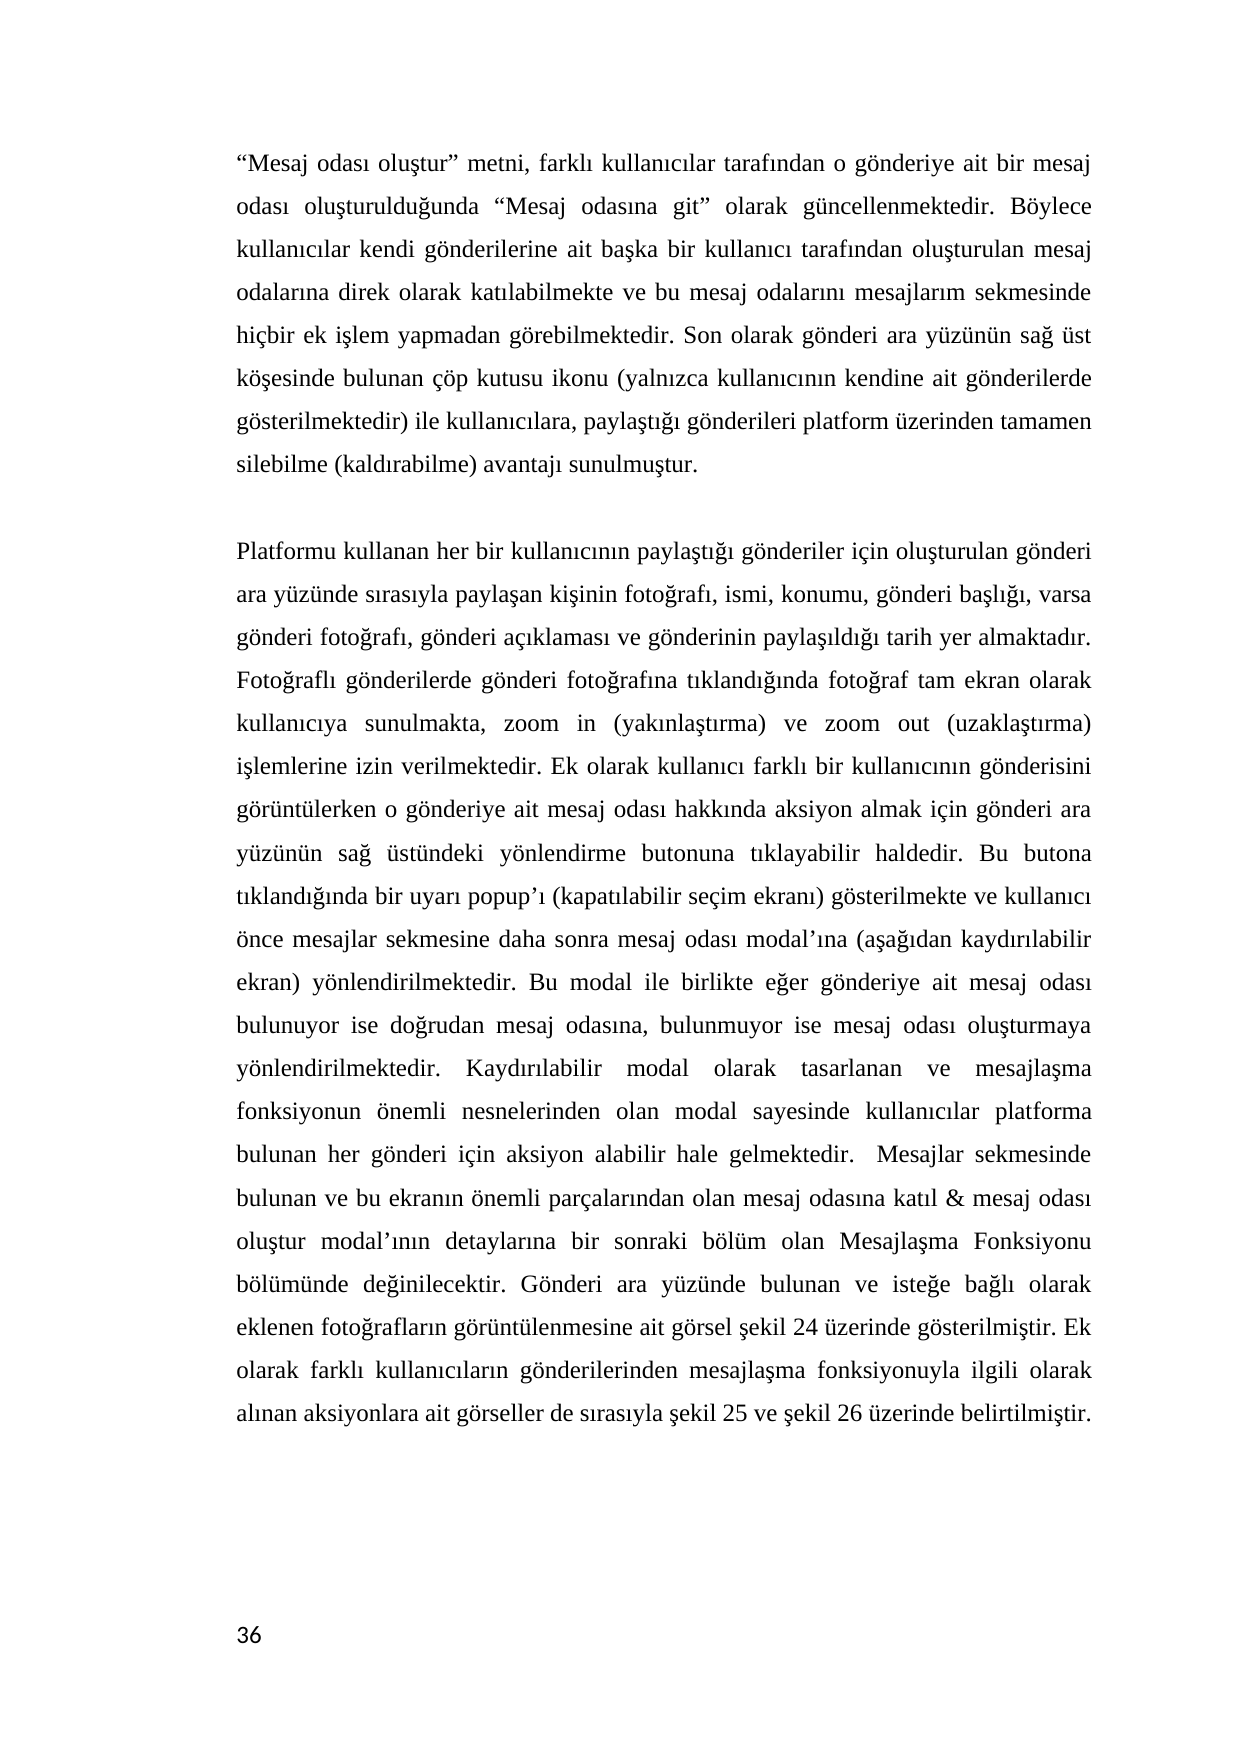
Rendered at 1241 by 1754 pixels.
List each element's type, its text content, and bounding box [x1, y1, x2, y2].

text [236, 148, 1092, 478]
text Platformu kullanan her bir kullanıcının paylaştığı gönderiler için oluşturulan gönderi ara yüzünde sırasıyla paylaşan kişinin fotoğrafı, ismi, konumu, gönderi başlığı, varsa gönderi fotoğrafı, gönderi açıklaması ve gönderinin paylaşıldığı tarih yer almaktadır. Fotoğraflı gönderilerde gönderi fotoğrafına tıklandığında fotoğraf tam ekran olarak kullanıcıya sunulmakta, zoom in (yakınlaştırma) ve zoom out (uzaklaştırma) işlemlerine izin verilmektedir. Ek olarak kullanıcı farklı bir kullanıcının gönderisini görüntülerken o gönderiye ait mesaj odası hakkında aksiyon almak için gönderi ara yüzünün sağ üstündeki yönlendirme butonuna tıklayabilir haldedir. Bu butona tıklandığında bir uyarı popup’ı (kapatılabilir seçim ekranı) gösterilmekte ve kullanıcı önce mesajlar sekmesine daha sonra mesaj odası modal’ına (aşağıdan kaydırılabilir ekran) yönlendirilmektedir. Bu modal ile birlikte eğer gönderiye ait mesaj odası bulunuyor ise doğrudan mesaj odasına, bulunmuyor ise mesaj odası oluşturmaya yönlendirilmektedir. Kaydırılabilir modal olarak tasarlanan ve mesajlaşma fonksiyonun önemli nesnelerinden olan modal sayesinde kullanıcılar platforma bulunan her gönderi için aksiyon alabilir hale gelmektedir. Mesajlar sekmesinde bulunan ve bu ekranın önemli parçalarından olan mesaj odasına katıl & mesaj odası oluştur modal’ının detaylarına bir sonraki bölüm olan Mesajlaşma Fonksiyonu bölümünde değinilecektir. Gönderi ara yüzünde bulunan ve isteğe bağlı olarak eklenen fotoğrafların görüntülenmesine ait görsel şekil 24 üzerinde gösterilmiştir. Ek olarak farklı kullanıcıların gönderilerinden mesajlaşma fonksiyonuyla ilgili olarak alınan aksiyonlara ait görseller de sırasıyla şekil 25 ve şekil 26 üzerinde belirtilmiştir. [236, 536, 1092, 1427]
